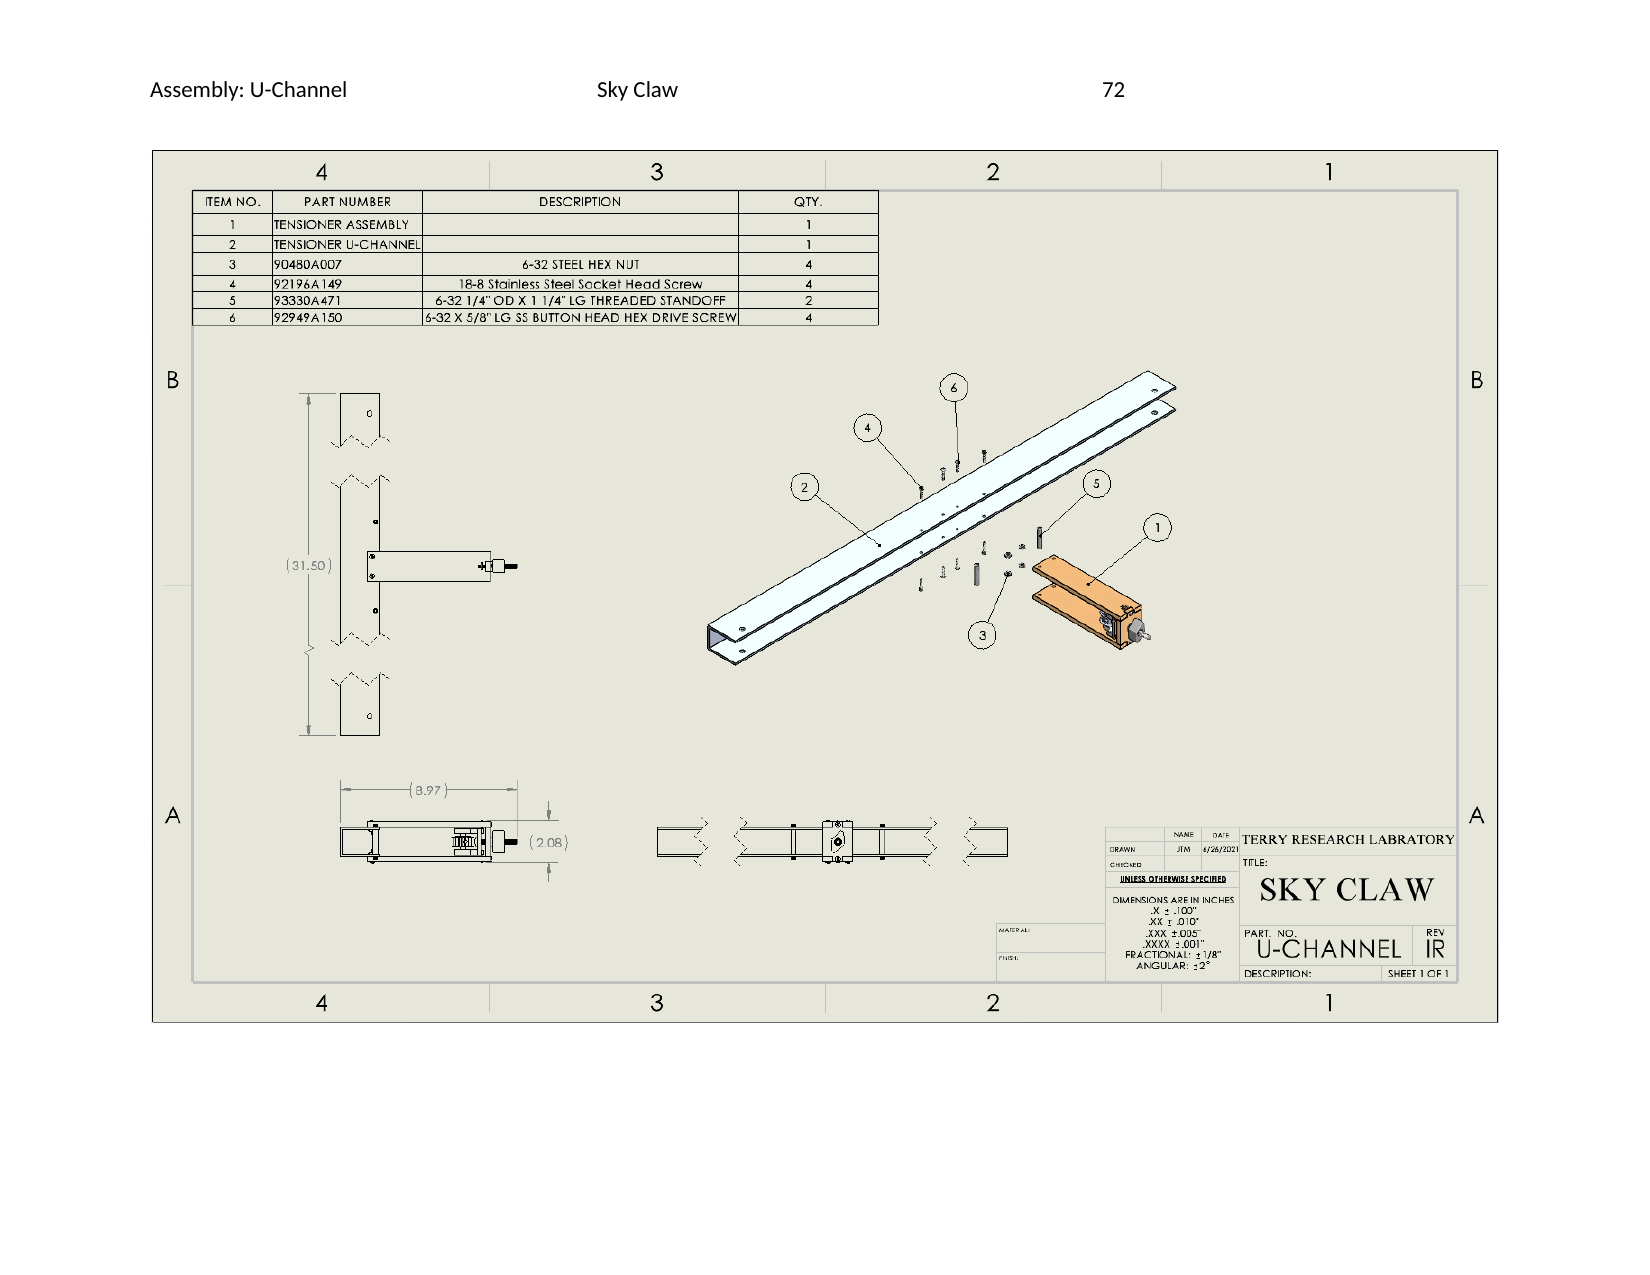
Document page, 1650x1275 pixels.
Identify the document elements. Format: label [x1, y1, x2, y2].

picture [151, 150, 1499, 1023]
